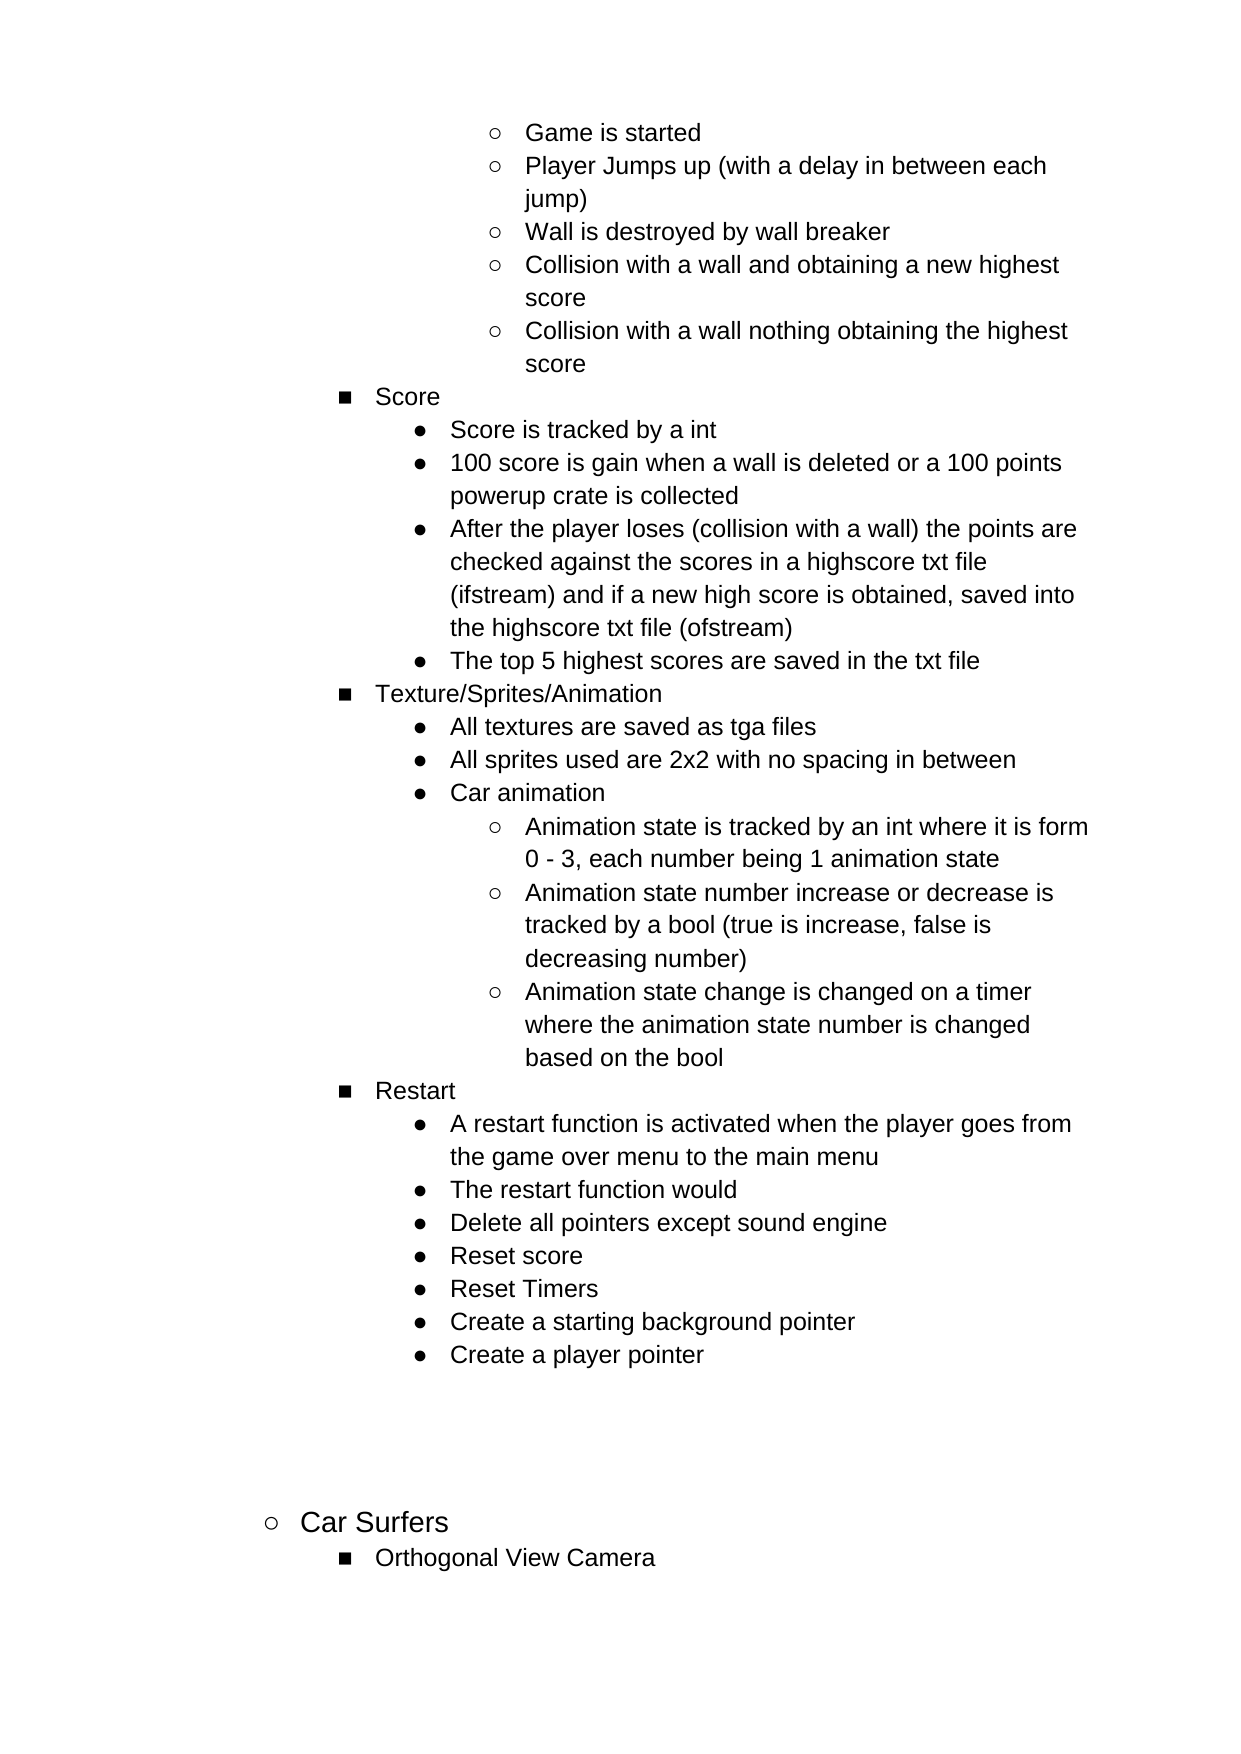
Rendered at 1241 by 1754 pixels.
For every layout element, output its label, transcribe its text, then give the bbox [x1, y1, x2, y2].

list Collision with a wall nothing obtaining the highest score [487, 316, 1090, 378]
list Animation state is tracked by an int where it is form 0 - 3, each number being 1 animation state [487, 811, 1090, 873]
list Car animation [412, 778, 1090, 807]
list Restart [337, 1076, 1090, 1104]
list Player Jumps up (with a delay in between each jump) [487, 151, 1090, 213]
list Create a player pointer [412, 1340, 1090, 1368]
list Collision with a wall and obtaining a new highest score [487, 250, 1090, 312]
list Wall is destroyed by wall breaker [487, 217, 1090, 246]
list Create a starting background pointer [412, 1307, 1090, 1336]
list The top 5 highest scores are saved in the txt file [412, 646, 1090, 675]
list The restart function would [412, 1175, 1090, 1203]
list After the player loses (collision with a wall) the points are checked against the scores in a highscore txt file (ifstream) and if a new high score is obtained, saved into the highscore txt file (ofstream) [412, 514, 1090, 642]
list Animation state number increase or decrease is tracked by a bool (true is increase, false is decreasing number) [487, 877, 1090, 972]
list All sprites used are 2x2 with no spacing in between [412, 745, 1090, 774]
list A restart function is activated when the player goes from the game over menu to the main menu [412, 1109, 1090, 1170]
list 100 score is gain when a wall is deleted or a 100 points powerup crate is collected [412, 448, 1090, 510]
list Reset Timers [412, 1274, 1090, 1302]
list Game is started [487, 118, 1090, 147]
list Reset score [412, 1241, 1090, 1269]
list Delete all pointers except sound engine [412, 1208, 1090, 1236]
list Texture/Sprites/Animation [337, 679, 1090, 708]
list Car Surfers [262, 1505, 1090, 1538]
list Score [337, 382, 1090, 411]
list Score is tracked by a int [412, 415, 1090, 444]
list Orthogonal View Camera [337, 1543, 1090, 1572]
list Animation state change is changed on a timer where the animation state number is changed based on the bool [487, 977, 1090, 1071]
list All textures are saved as tga files [412, 712, 1090, 741]
